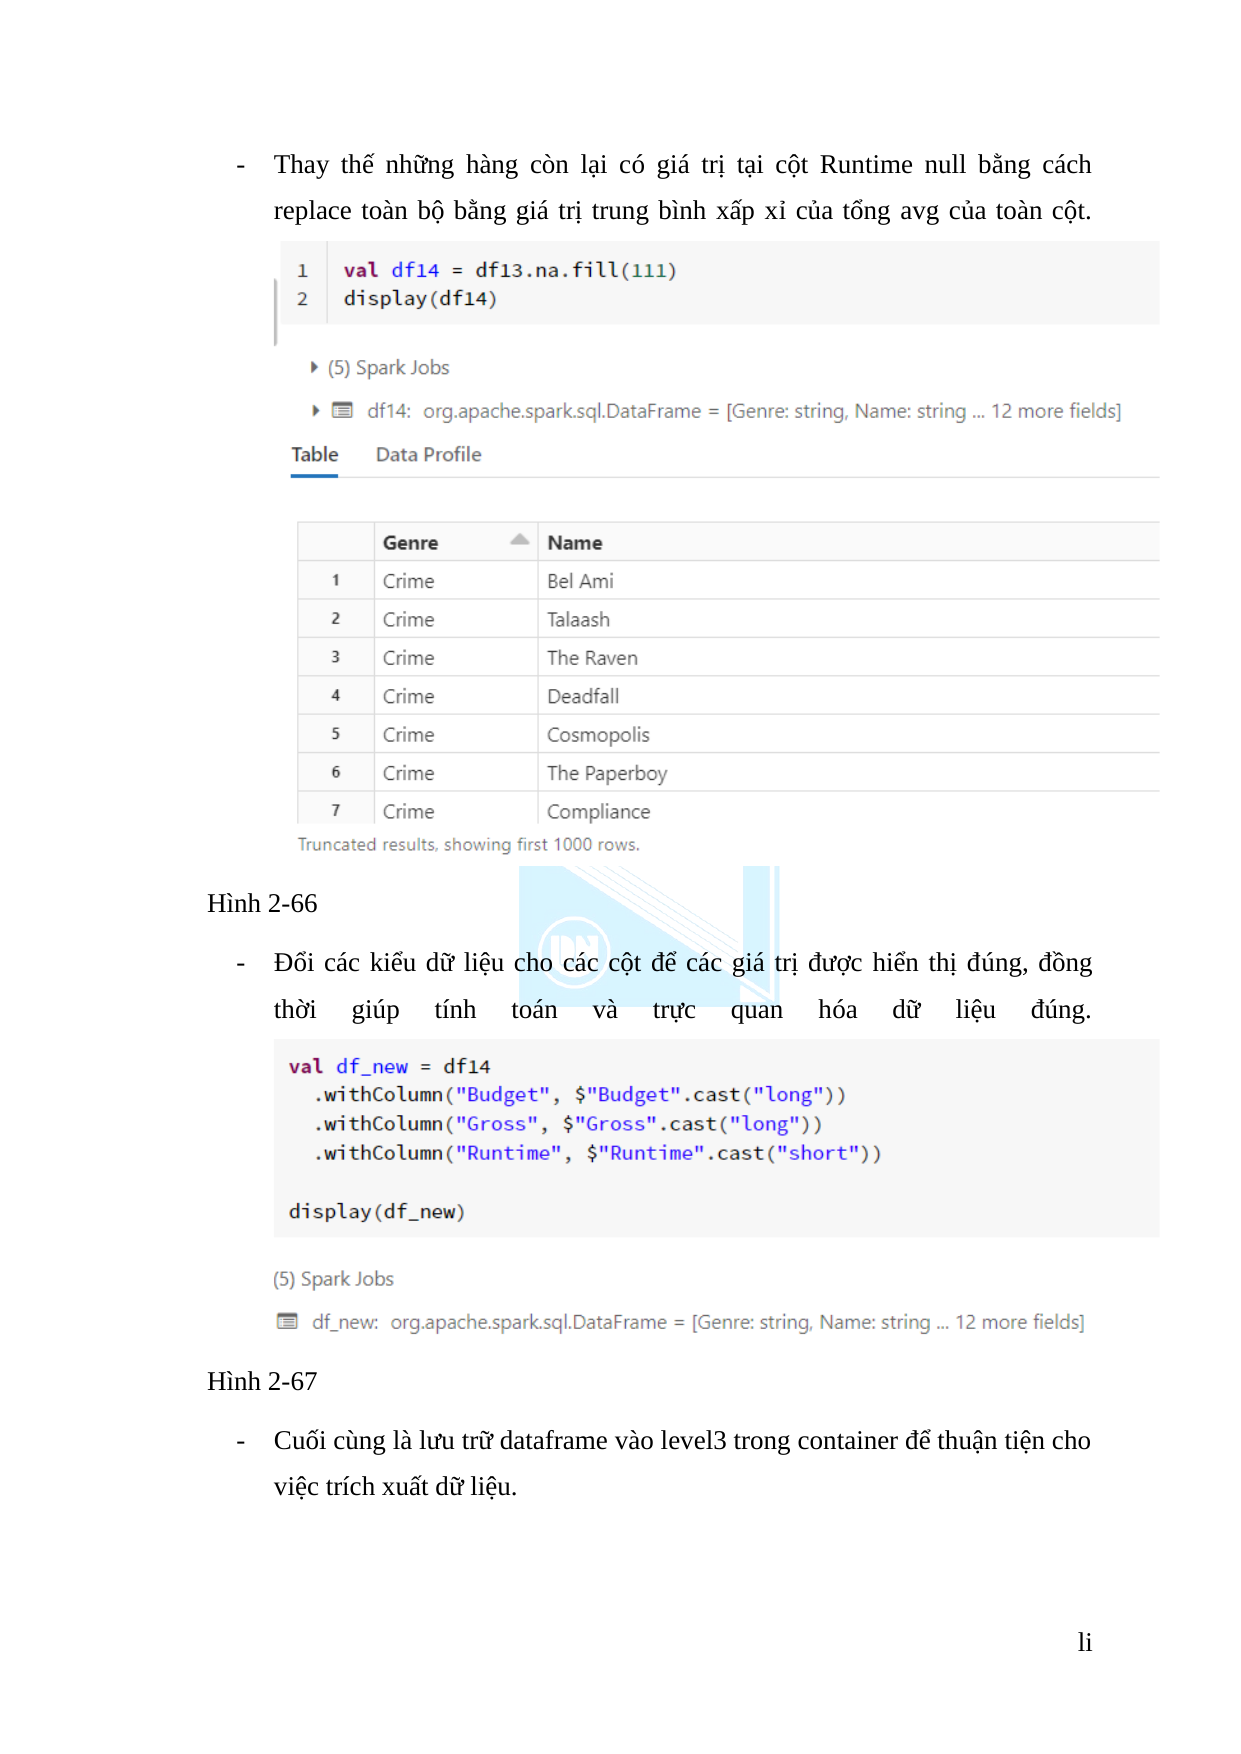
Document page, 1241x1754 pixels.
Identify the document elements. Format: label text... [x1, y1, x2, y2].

picture [273, 1039, 1160, 1343]
text Cuối cùng là lưu trữ dataframe vào level3 trong container để thuận tiện cho việc trích xuất dữ liệu. [236, 1424, 1092, 1502]
picture [273, 241, 1160, 866]
